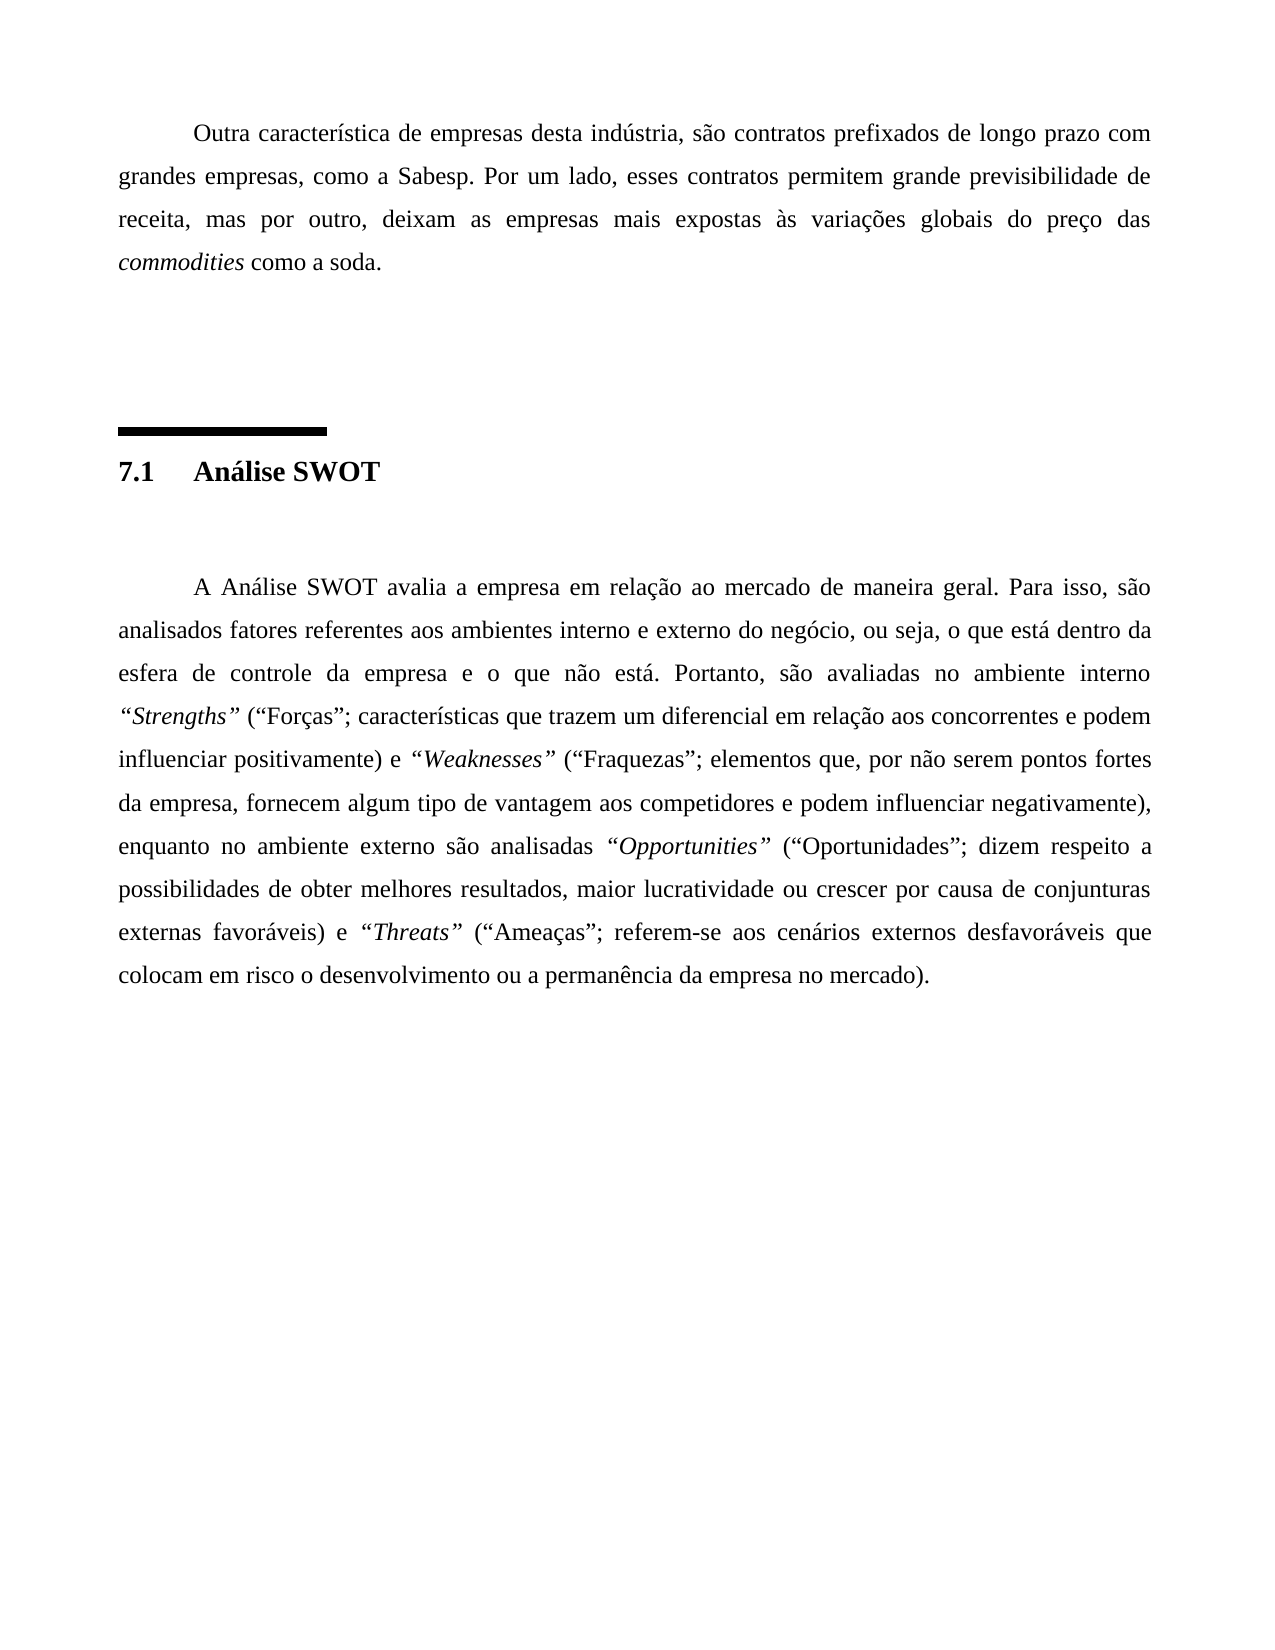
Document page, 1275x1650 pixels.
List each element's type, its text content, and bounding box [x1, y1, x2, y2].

text Outra característica de empresas desta indústria, são contratos prefixados de longo prazo com grandes empresas, como a Sabesp. Por um lado, esses contratos permitem grande previsibilidade de receita, mas por outro, deixam as empresas mais expostas às variações globais do preço das commodities como a soda. [118, 118, 1152, 276]
text A Análise SWOT avalia a empresa em relação ao mercado de maneira geral. Para isso, são analisados fatores referentes aos ambientes interno e externo do negócio, ou seja, o que está dentro da esfera de controle da empresa e o que não está. Portanto, são avaliadas no ambiente interno “Strengths” (“Forças”; características que trazem um diferencial em relação aos concorrentes e podem influenciar positivamente) e “Weaknesses” (“Fraquezas”; elementos que, por não serem pontos fortes da empresa, fornecem algum tipo de vantagem aos competidores e podem influenciar negativamente), enquanto no ambiente externo são analisadas “Opportunities” (“Oportunidades”; dizem respeito a possibilidades de obter melhores resultados, maior lucratividade ou crescer por causa de conjunturas externas favoráveis) e “Threats” (“Ameaças”; referem-se aos cenários externos desfavoráveis que colocam em risco o desenvolvimento ou a permanência da empresa no mercado). [118, 572, 1152, 989]
list Análise SWOT [118, 454, 1152, 487]
